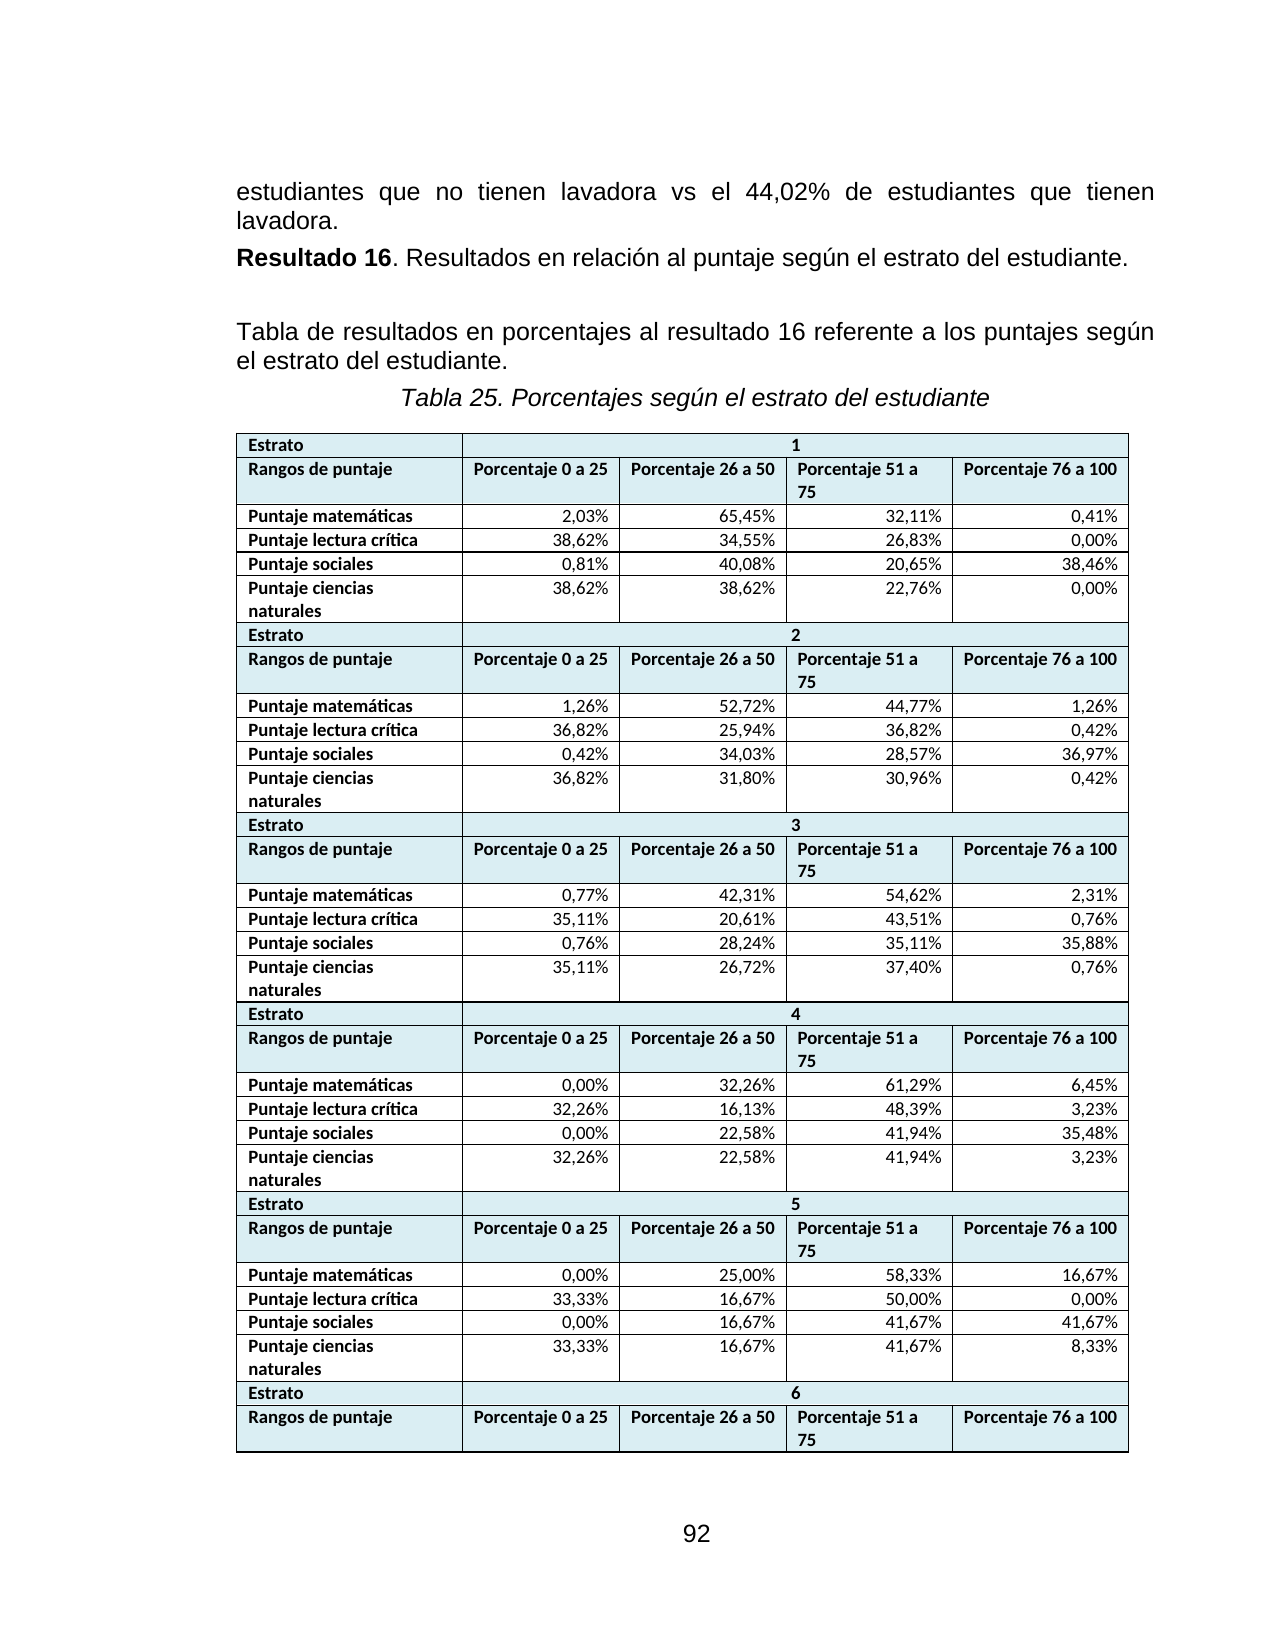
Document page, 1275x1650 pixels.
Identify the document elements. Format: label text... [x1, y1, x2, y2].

table_cell Porcentaje 0 a 25 [463, 1026, 619, 1072]
table_cell 26,72% [620, 956, 786, 1001]
table_cell 0,00% [953, 576, 1128, 622]
table_cell Porcentaje 51 a 75 [787, 837, 952, 883]
table_cell Rangos de puntaje [237, 1026, 462, 1072]
table_cell Porcentaje 51 a 75 [787, 647, 952, 693]
table_cell 34,03% [620, 742, 786, 765]
table_cell Porcentaje 76 a 100 [953, 458, 1128, 503]
table_cell 2,03% [463, 505, 619, 527]
table_cell 38,46% [953, 553, 1128, 575]
table_cell Puntaje lectura crítica [237, 718, 462, 741]
table_cell 38,62% [463, 529, 619, 551]
table_cell 35,88% [953, 932, 1128, 954]
table_cell 41,94% [787, 1145, 952, 1191]
table_cell Estrato [237, 1192, 462, 1215]
table_cell Porcentaje 76 a 100 [953, 1406, 1128, 1451]
table_cell 8,33% [953, 1335, 1128, 1381]
table_cell 32,26% [463, 1145, 619, 1191]
table_cell 5 [463, 1192, 1128, 1215]
table_cell 6 [463, 1382, 1128, 1404]
table_cell 32,26% [620, 1073, 786, 1096]
table_cell Porcentaje 26 a 50 [620, 837, 786, 883]
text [236, 177, 1157, 235]
table_cell 0,76% [463, 932, 619, 954]
table_cell 40,08% [620, 553, 786, 575]
table_cell 32,11% [787, 505, 952, 527]
table_cell 0,81% [463, 553, 619, 575]
table_cell 41,67% [953, 1311, 1128, 1334]
table_cell Rangos de puntaje [237, 1216, 462, 1262]
table_cell 25,00% [620, 1263, 786, 1286]
table_cell Porcentaje 0 a 25 [463, 1406, 619, 1451]
table_cell 36,82% [463, 718, 619, 741]
table_cell Porcentaje 0 a 25 [463, 837, 619, 883]
table_cell 28,57% [787, 742, 952, 765]
table_cell Porcentaje 51 a 75 [787, 1216, 952, 1262]
table_cell 6,45% [953, 1073, 1128, 1096]
table_cell Porcentaje 76 a 100 [953, 1216, 1128, 1262]
table_cell 0,42% [953, 766, 1128, 812]
table_cell 3,23% [953, 1145, 1128, 1191]
table_cell 20,65% [787, 553, 952, 575]
text Resultado 16. Resultados en relación al puntaje según el estrato del estudiante. [236, 243, 1157, 272]
table_cell Porcentaje 0 a 25 [463, 458, 619, 503]
table_cell 61,29% [787, 1073, 952, 1096]
table_cell Porcentaje 51 a 75 [787, 458, 952, 503]
table_cell 36,82% [787, 718, 952, 741]
table_cell Rangos de puntaje [237, 1406, 462, 1451]
table_cell 37,40% [787, 956, 952, 1001]
table_cell 2,31% [953, 884, 1128, 907]
text Tabla 25. Porcentajes según el estrato del estudiante [236, 383, 1157, 412]
table_cell 0,77% [463, 884, 619, 907]
table_cell Estrato [237, 1382, 462, 1404]
table_cell 44,77% [787, 694, 952, 717]
table_cell 52,72% [620, 694, 786, 717]
table_cell 0,00% [463, 1311, 619, 1334]
table_cell 16,67% [620, 1311, 786, 1334]
table_cell 0,41% [953, 505, 1128, 527]
table_cell 42,31% [620, 884, 786, 907]
table_cell Porcentaje 51 a 75 [787, 1026, 952, 1072]
table_cell 41,94% [787, 1121, 952, 1144]
table_header Estrato [237, 434, 462, 457]
table_cell Puntaje ciencias naturales [237, 1145, 462, 1191]
table_cell Puntaje ciencias naturales [237, 766, 462, 812]
table_cell Puntaje matemáticas [237, 1263, 462, 1286]
table_cell Puntaje sociales [237, 742, 462, 765]
table_cell 35,11% [787, 932, 952, 954]
table_cell 38,62% [620, 576, 786, 622]
table_cell 0,76% [953, 956, 1128, 1001]
table_cell 28,24% [620, 932, 786, 954]
table_cell 0,00% [953, 1287, 1128, 1310]
table_cell Puntaje lectura crítica [237, 908, 462, 931]
table_cell Puntaje matemáticas [237, 884, 462, 907]
table_cell Porcentaje 76 a 100 [953, 837, 1128, 883]
table_cell Porcentaje 26 a 50 [620, 647, 786, 693]
table_cell 30,96% [787, 766, 952, 812]
table_cell Rangos de puntaje [237, 837, 462, 883]
table_cell 38,62% [463, 576, 619, 622]
table_cell 33,33% [463, 1335, 619, 1381]
table_cell Puntaje lectura crítica [237, 1287, 462, 1310]
table_cell Rangos de puntaje [237, 458, 462, 503]
table_cell 35,48% [953, 1121, 1128, 1144]
table_cell 41,67% [787, 1311, 952, 1334]
table_cell 26,83% [787, 529, 952, 551]
table_cell Puntaje ciencias naturales [237, 956, 462, 1001]
table_cell 2 [463, 623, 1128, 646]
table_cell 31,80% [620, 766, 786, 812]
table_cell Estrato [237, 813, 462, 836]
table_cell 3 [463, 813, 1128, 836]
table_cell 54,62% [787, 884, 952, 907]
table_cell Porcentaje 26 a 50 [620, 1406, 786, 1451]
table_cell 0,00% [463, 1121, 619, 1144]
table_cell 16,67% [620, 1335, 786, 1381]
table_cell Puntaje sociales [237, 553, 462, 575]
table_cell Porcentaje 26 a 50 [620, 1026, 786, 1072]
table_cell Porcentaje 0 a 25 [463, 1216, 619, 1262]
table_cell Puntaje matemáticas [237, 505, 462, 527]
table_cell 16,67% [953, 1263, 1128, 1286]
table_cell 36,82% [463, 766, 619, 812]
table_cell Rangos de puntaje [237, 647, 462, 693]
table_cell Puntaje matemáticas [237, 1073, 462, 1096]
table_cell Puntaje lectura crítica [237, 1097, 462, 1120]
table_cell 58,33% [787, 1263, 952, 1286]
table_cell Porcentaje 51 a 75 [787, 1406, 952, 1451]
table_cell 0,42% [953, 718, 1128, 741]
table_cell Estrato [237, 623, 462, 646]
table_cell Puntaje sociales [237, 932, 462, 954]
table_cell 48,39% [787, 1097, 952, 1120]
table_cell Puntaje sociales [237, 1121, 462, 1144]
table_cell Estrato [237, 1003, 462, 1025]
text Tabla de resultados en porcentajes al resultado 16 referente a los puntajes según el estrato del estudiante. [236, 317, 1157, 375]
table_cell Puntaje ciencias naturales [237, 576, 462, 622]
table_cell 22,58% [620, 1121, 786, 1144]
table_cell 50,00% [787, 1287, 952, 1310]
table_header 1 [463, 434, 1128, 457]
table_cell 0,42% [463, 742, 619, 765]
table_cell 35,11% [463, 956, 619, 1001]
table_cell 4 [463, 1003, 1128, 1025]
table_cell 3,23% [953, 1097, 1128, 1120]
table_cell 43,51% [787, 908, 952, 931]
table_cell 36,97% [953, 742, 1128, 765]
table_cell 0,00% [463, 1263, 619, 1286]
table_cell 1,26% [463, 694, 619, 717]
table_cell Puntaje matemáticas [237, 694, 462, 717]
table_cell 25,94% [620, 718, 786, 741]
table_cell 1,26% [953, 694, 1128, 717]
table_cell Porcentaje 76 a 100 [953, 1026, 1128, 1072]
table_cell 0,00% [463, 1073, 619, 1096]
table_cell 0,00% [953, 529, 1128, 551]
table_cell Puntaje lectura crítica [237, 529, 462, 551]
table_cell Porcentaje 26 a 50 [620, 1216, 786, 1262]
table_cell 16,13% [620, 1097, 786, 1120]
table_cell 20,61% [620, 908, 786, 931]
table_cell 33,33% [463, 1287, 619, 1310]
table_cell 34,55% [620, 529, 786, 551]
table_cell Puntaje ciencias naturales [237, 1335, 462, 1381]
table_cell 32,26% [463, 1097, 619, 1120]
table_cell 0,76% [953, 908, 1128, 931]
table_cell Porcentaje 26 a 50 [620, 458, 786, 503]
table_cell Puntaje sociales [237, 1311, 462, 1334]
table_cell 16,67% [620, 1287, 786, 1310]
table_cell 35,11% [463, 908, 619, 931]
table_cell 65,45% [620, 505, 786, 527]
table_cell 22,58% [620, 1145, 786, 1191]
table_cell Porcentaje 0 a 25 [463, 647, 619, 693]
table_cell Porcentaje 76 a 100 [953, 647, 1128, 693]
table_cell 41,67% [787, 1335, 952, 1381]
table_cell 22,76% [787, 576, 952, 622]
